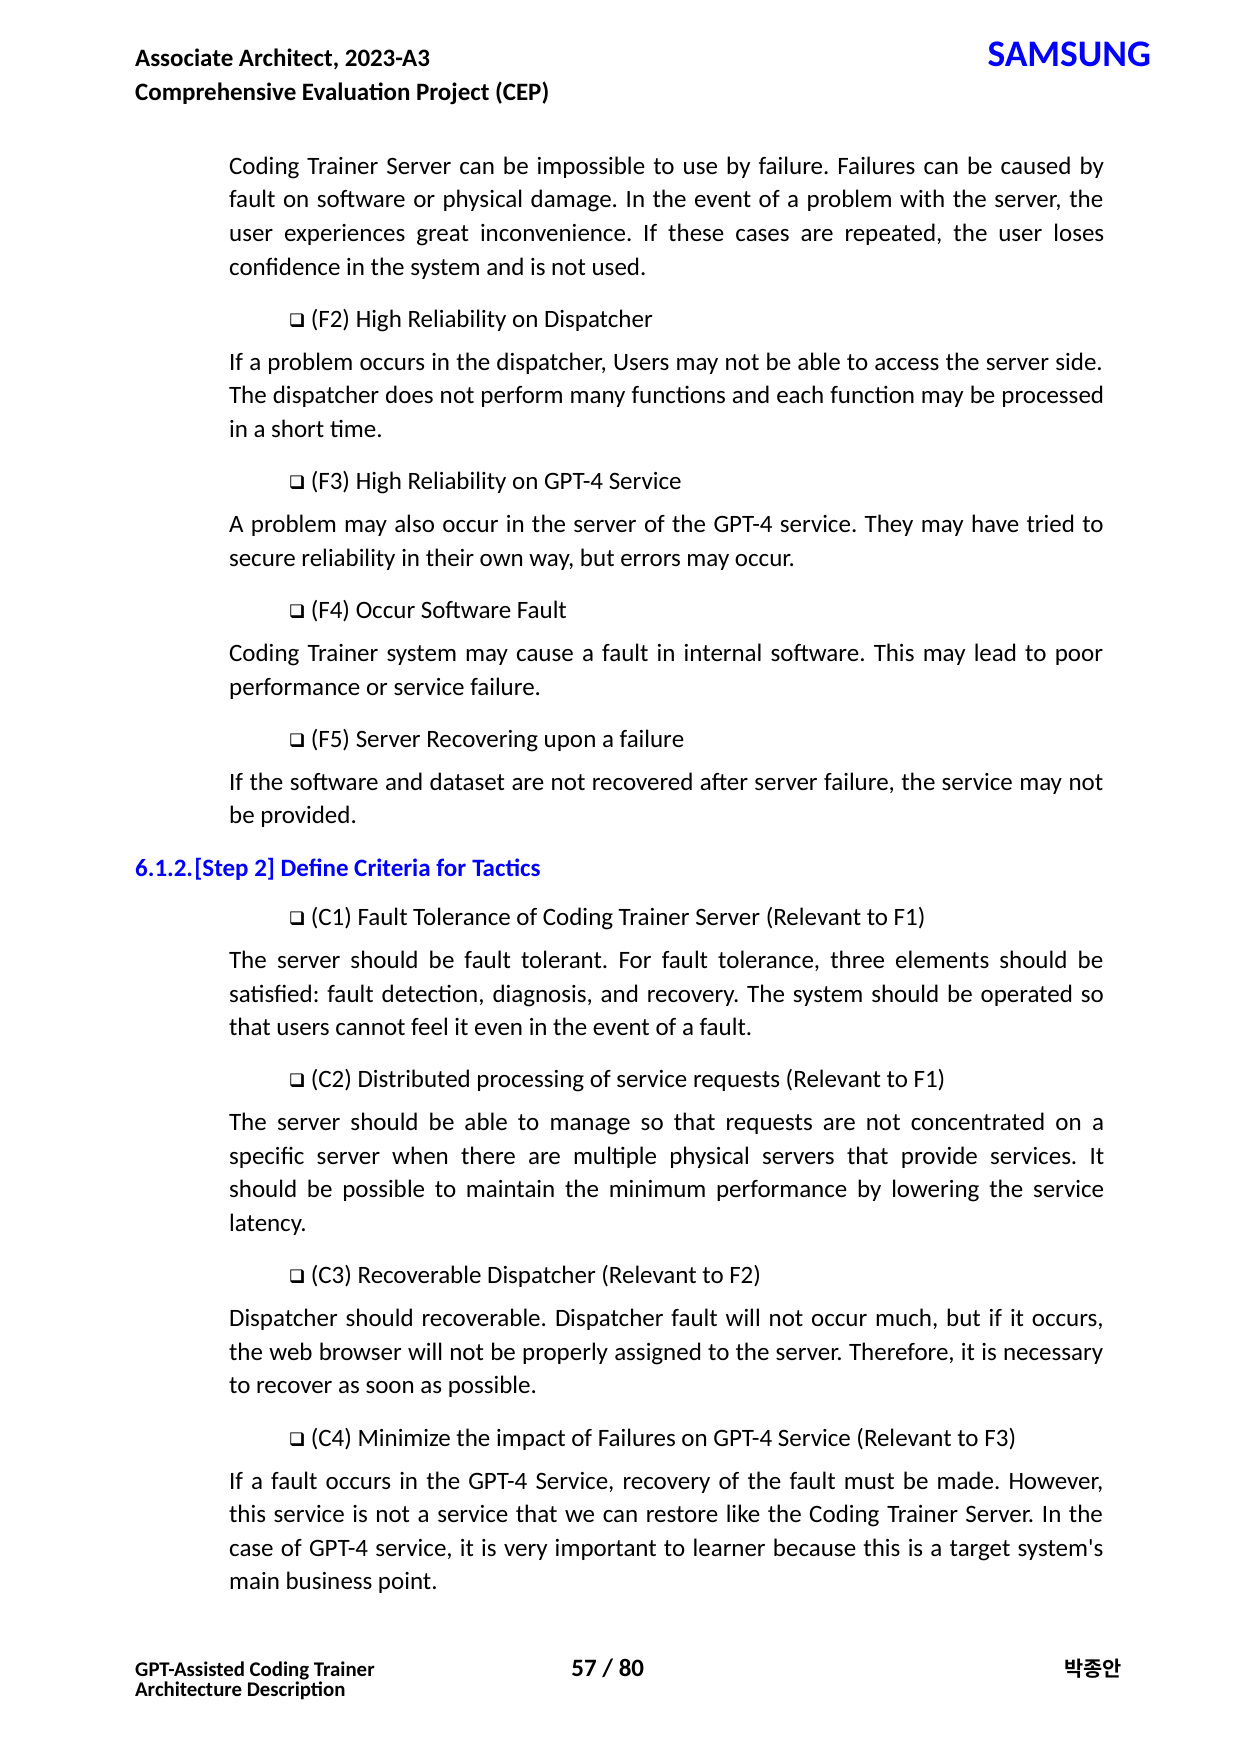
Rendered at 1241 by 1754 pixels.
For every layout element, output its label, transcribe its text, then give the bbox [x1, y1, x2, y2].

text (F5) Server Recovering upon a failure [229, 723, 1105, 753]
text If the software and dataset are not recovered after server failure, the service may not be provided. [229, 766, 1105, 830]
text (F3) High Reliability on GPT-4 Service [229, 465, 1105, 496]
text The server should be fault tolerant. For fault tolerance, three elements should be satisfied: fault detection, diagnosis, and recovery. The system should be operated so that users cannot feel it even in the event of a fault. [229, 944, 1105, 1042]
text Dispatcher should recoverable. Dispatcher fault will not occur much, but if it occurs, the web browser will not be properly assigned to the server. Therefore, it is necessary to recover as soon as possible. [229, 1302, 1105, 1400]
subtitle [Step 2] Define Criteria for Tactics [135, 852, 986, 882]
text (C4) Minimize the impact of Failures on GPT-4 Service (Relevant to F3) [229, 1422, 1105, 1452]
text The server should be able to manage so that requests are not concentrated on a specific server when there are multiple physical servers that provide services. It should be possible to maintain the minimum performance by lowering the service latency. [229, 1107, 1105, 1238]
text (C1) Fault Tolerance of Coding Trainer Server (Relevant to F1) [229, 901, 1105, 932]
text (F2) High Reliability on Dispatcher [229, 303, 1105, 333]
text (C3) Recoverable Dispatcher (Relevant to F2) [229, 1259, 1105, 1290]
text Coding Trainer system may cause a fault in internal software. This may lead to poor performance or service failure. [229, 637, 1105, 701]
text (F4) Occur Software Fault [229, 594, 1105, 625]
text (C2) Distributed processing of service requests (Relevant to F1) [229, 1063, 1105, 1094]
text Coding Trainer Server can be impossible to use by failure. Failures can be caused by fault on software or physical damage. In the event of a problem with the server, the user experiences great inconvenience. If these cases are repeated, the user loses confidence in the system and is not used. [229, 150, 1105, 281]
text A problem may also occur in the server of the GPT-4 service. They may have tried to secure reliability in their own way, but errors may occur. [229, 508, 1105, 572]
text If a fault occurs in the GPT-4 Service, recovery of the fault must be made. However, this service is not a service that we can restore like the Coding Trainer Server. In the case of GPT-4 service, it is very important to learner because this is a target system's main business point. [229, 1465, 1105, 1596]
text If a problem occurs in the dispatcher, Users may not be able to access the server side. The dispatcher does not perform many functions and each function may be processed in a short time. [229, 346, 1105, 443]
